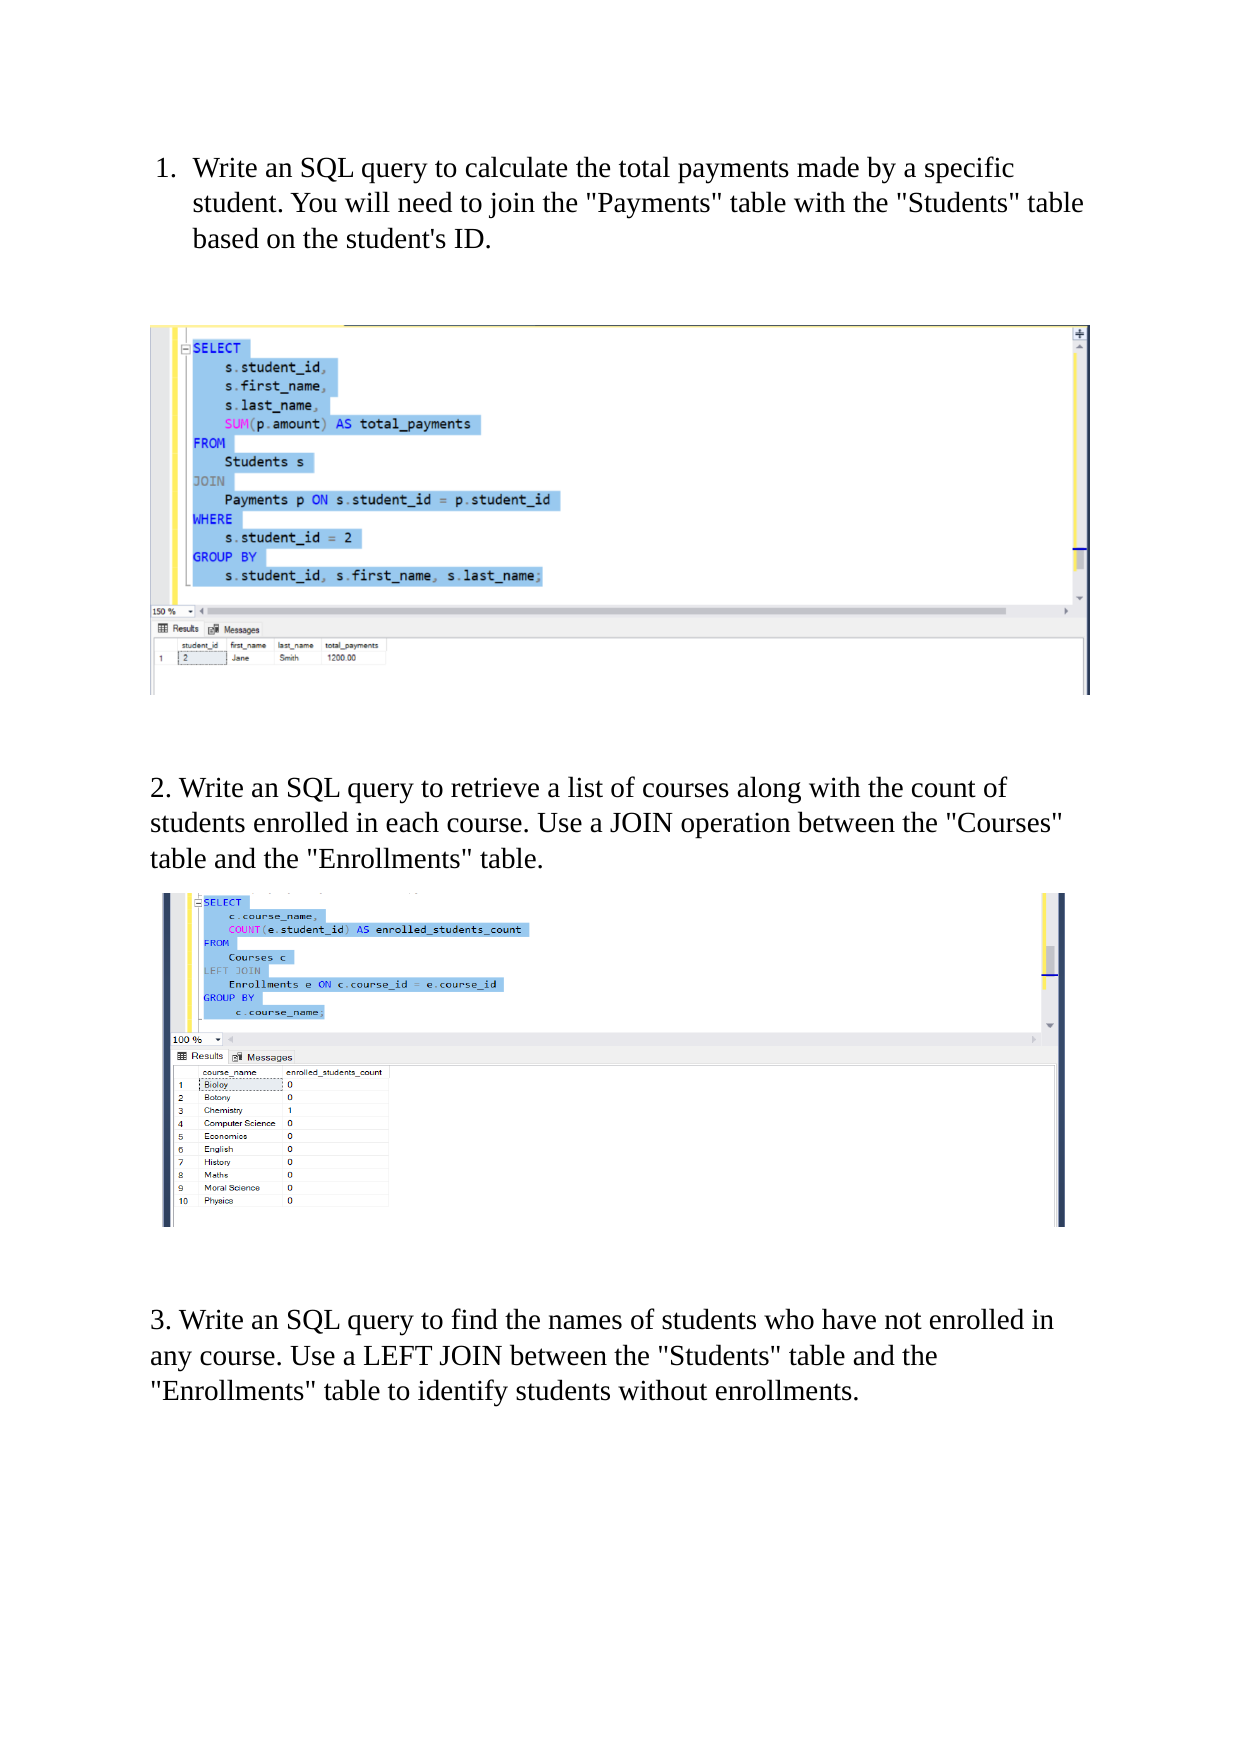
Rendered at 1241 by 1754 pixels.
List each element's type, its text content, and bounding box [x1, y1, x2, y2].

picture [150, 893, 1075, 1227]
text 2. Write an SQL query to retrieve a list of courses along with the count of students enrolled in each course. Use a JOIN operation between the "Courses" table and the "Enrollments" table. [150, 770, 1090, 874]
picture [150, 325, 1090, 695]
list Write an SQL query to calculate the total payments made by a specific student. You will need to join the "Payments" table with the "Students" table based on the student's ID. [155, 150, 1090, 254]
text 3. Write an SQL query to find the names of students who have not enrolled in any course. Use a LEFT JOIN between the "Students" table and the "Enrollments" table to identify students without enrollments. [150, 1302, 1090, 1407]
